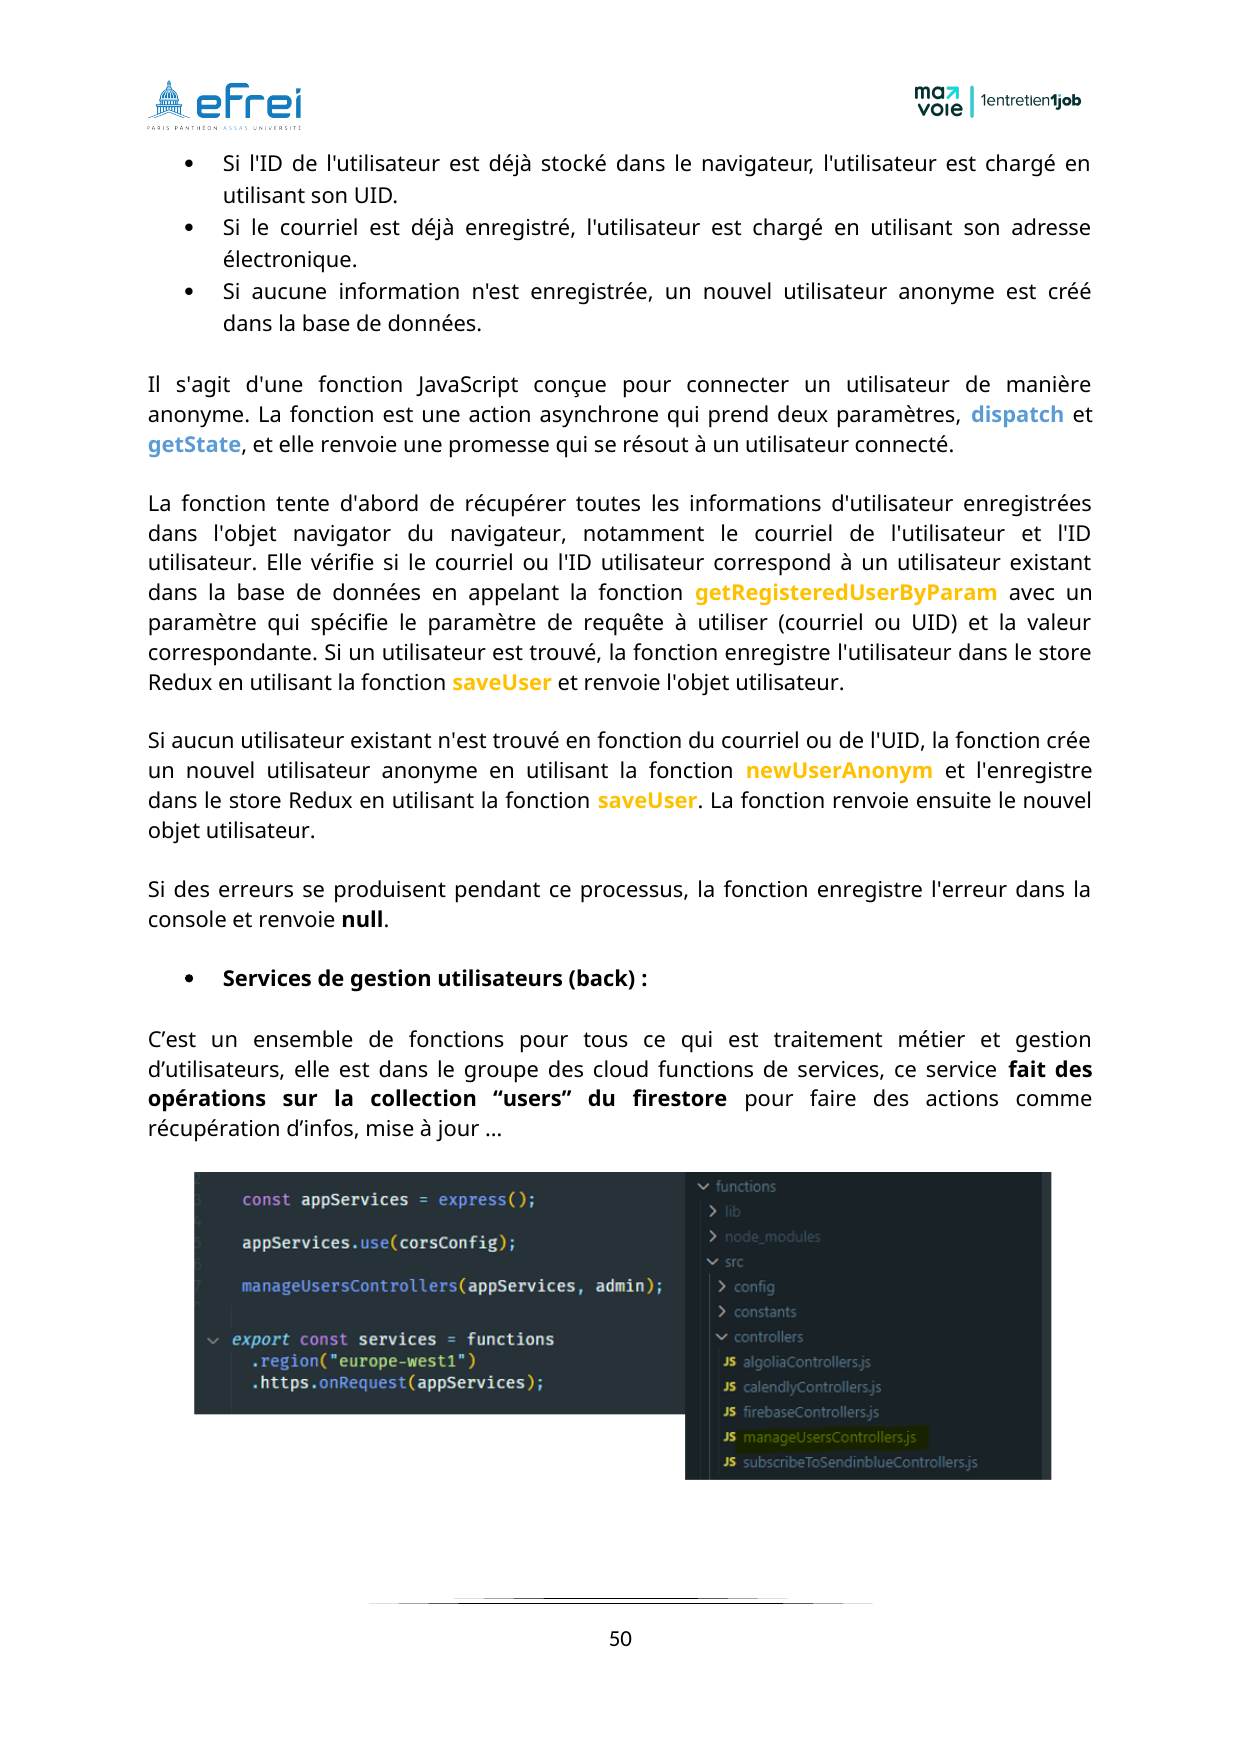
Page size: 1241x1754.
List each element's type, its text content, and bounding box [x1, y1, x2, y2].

text Si aucun utilisateur existant n'est trouvé en fonction du courriel ou de l'UID, la fonction crée un nouvel utilisateur anonyme en utilisant la fonction newUserAnonym et l'enregistre dans le store Redux en utilisant la fonction saveUser. La fonction renvoie ensuite le nouvel objet utilisateur. [148, 726, 1093, 845]
text C’est un ensemble de fonctions pour tous ce qui est traitement métier et gestion d’utilisateurs, elle est dans le groupe des cloud functions de services, ce service fait des opérations sur la collection “users” du firestore pour faire des actions comme récupération d’infos, mise à jour … [148, 1024, 1093, 1143]
text La fonction tente d'abord de récupérer toutes les informations d'utilisateur enregistrées dans l'objet navigator du navigateur, notamment le courriel de l'utilisateur et l'ID utilisateur. Elle vérifie si le courriel ou l'ID utilisateur correspond à un utilisateur existant dans la base de données en appelant la fonction getRegisteredUserByParam avec un paramètre qui spécifie le paramètre de requête à utiliser (courriel ou UID) et la valeur correspondante. Si un utilisateur est trouvé, la fonction enregistre l'utilisateur dans le store Redux en utilisant la fonction saveUser et renvoie l'objet utilisateur. [148, 488, 1093, 696]
text Si des erreurs se produisent pendant ce processus, la fonction enregistre l'erreur dans la console et renvoie null. [148, 874, 1093, 933]
picture [903, 73, 1093, 130]
list Si aucune information n'est enregistrée, un nouvel utilisateur anonyme est créé dans la base de données. [185, 276, 1093, 338]
list Si l'ID de l'utilisateur est déjà stocké dans le navigateur, l'utilisateur est chargé en utilisant son UID. [185, 148, 1093, 209]
picture [147, 80, 301, 130]
list Services de gestion utilisateurs (back) : [185, 963, 1093, 992]
picture [188, 1172, 1052, 1483]
list Si le courriel est déjà enregistré, l'utilisateur est chargé en utilisant son adresse électronique. [185, 212, 1093, 274]
text Il s'agit d'une fonction JavaScript conçue pour connecter un utilisateur de manière anonyme. La fonction est une action asynchrone qui prend deux paramètres, dispatch et getState, et elle renvoie une promesse qui se résout à un utilisateur connecté. [148, 369, 1093, 459]
